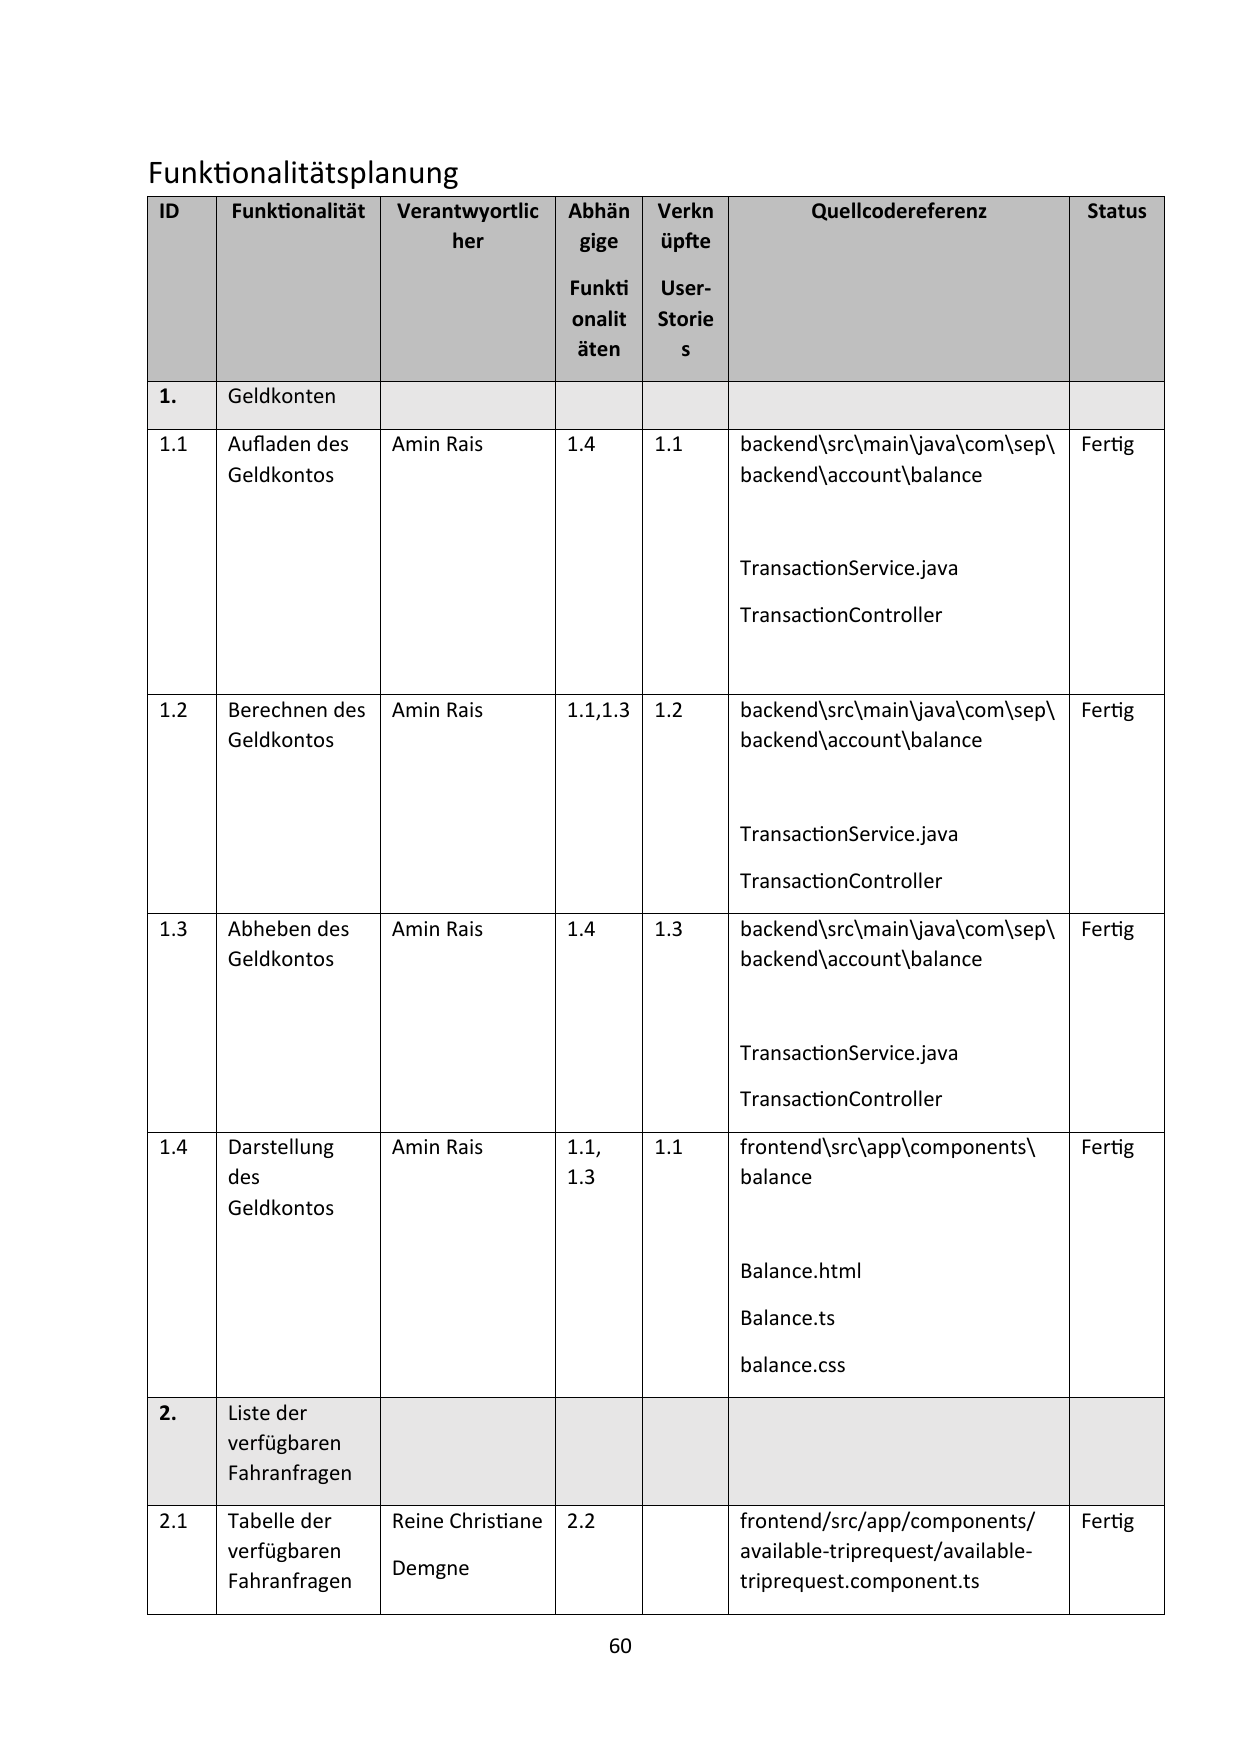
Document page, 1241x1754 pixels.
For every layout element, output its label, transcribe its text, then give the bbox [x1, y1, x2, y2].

table_header Abhängige Funktionalitäten [556, 197, 642, 381]
table_cell Aufladen des Geldkontos [217, 430, 380, 694]
table_cell backend\src\main\java\com\sep\backend\account\balance TransactionService.java TransactionController [729, 914, 1069, 1132]
table_cell [729, 382, 1069, 429]
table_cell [729, 1506, 1069, 1614]
table_cell 1. [148, 382, 216, 429]
table_cell Liste der verfügbaren Fahranfragen [217, 1398, 380, 1505]
table_header Quellcodereferenz [729, 197, 1069, 381]
table_cell [1070, 382, 1164, 429]
table_cell Darstellung des Geldkontos [217, 1133, 380, 1397]
table_cell Amin Rais [381, 1133, 555, 1397]
subtitle Funktionalitätsplanung [148, 152, 1093, 192]
table_cell 1.3 [643, 914, 728, 1132]
table_cell 1.2 [148, 695, 216, 913]
table_cell [643, 1506, 728, 1614]
table_cell 2.2 [556, 1506, 642, 1614]
table_cell 1.4 [556, 914, 642, 1132]
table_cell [217, 1506, 380, 1614]
table_cell [381, 1398, 555, 1505]
table_cell Fertig [1070, 914, 1164, 1132]
table_cell [556, 382, 642, 429]
table_cell 1.2 [643, 695, 728, 913]
table_cell backend\src\main\java\com\sep\backend\account\balance TransactionService.java TransactionController [729, 695, 1069, 913]
table_cell [1070, 1398, 1164, 1505]
table_cell 1.1 [643, 1133, 728, 1397]
table_cell Abheben des Geldkontos [217, 914, 380, 1132]
table_cell Fertig [1070, 695, 1164, 913]
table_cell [381, 1506, 555, 1614]
table_cell Geldkonten [217, 382, 380, 429]
table_cell 1.1 [148, 430, 216, 694]
table_cell 1.4 [148, 1133, 216, 1397]
table_cell 2.1 [148, 1506, 216, 1614]
table_cell [556, 1398, 642, 1505]
table_cell Amin Rais [381, 695, 555, 913]
table_cell 2. [148, 1398, 216, 1505]
table_cell 1.1, 1.3 [556, 1133, 642, 1397]
table_header Verknüpfte User-Stories [643, 197, 728, 381]
table_cell Fertig [1070, 1133, 1164, 1397]
table_cell 1.3 [148, 914, 216, 1132]
table_header Funktionalität [217, 197, 380, 381]
table_cell Berechnen des Geldkontos [217, 695, 380, 913]
table_cell [381, 382, 555, 429]
table_cell Fertig [1070, 1506, 1164, 1614]
table_header Status [1070, 197, 1164, 381]
table_header Verantwyortlicher [381, 197, 555, 381]
table_cell [643, 1398, 728, 1505]
table_cell Fertig [1070, 430, 1164, 694]
table_cell Amin Rais [381, 914, 555, 1132]
table_cell [729, 1398, 1069, 1505]
table_cell 1.1 [643, 430, 728, 694]
table_cell Amin Rais [381, 430, 555, 694]
table_cell frontend\src\app\components\balance Balance.html Balance.ts balance.css [729, 1133, 1069, 1397]
table_header ID [148, 197, 216, 381]
table_cell 1.4 [556, 430, 642, 694]
table_cell 1.1,1.3 [556, 695, 642, 913]
table_cell [643, 382, 728, 429]
table_cell backend\src\main\java\com\sep\backend\account\balance TransactionService.java TransactionController [729, 430, 1069, 694]
